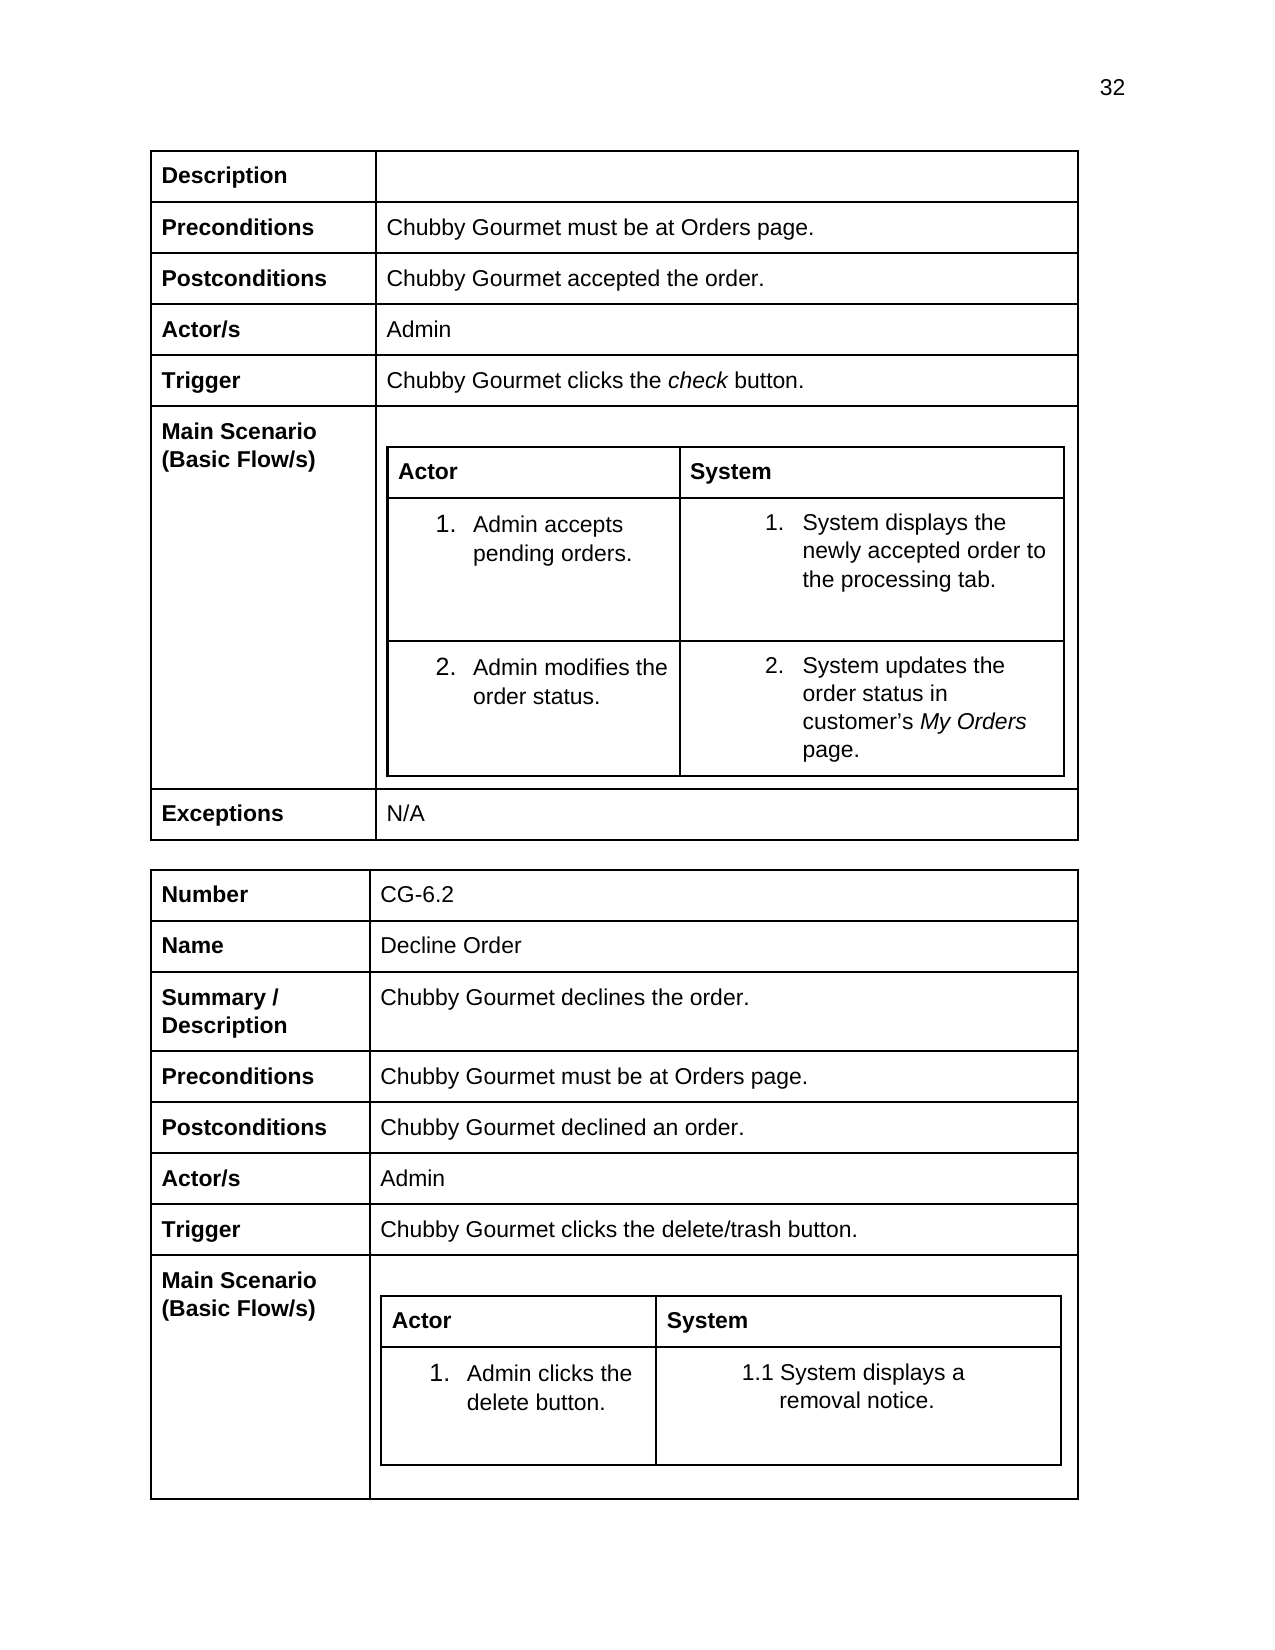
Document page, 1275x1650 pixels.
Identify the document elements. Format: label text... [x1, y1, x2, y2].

table_cell Chubby Gourmet declines the order. [371, 973, 1077, 1050]
table_cell [371, 1256, 1077, 1498]
table_cell Trigger [152, 1205, 369, 1254]
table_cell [377, 152, 1077, 201]
table_cell Actor/s [152, 1154, 369, 1203]
table_cell [377, 407, 1077, 788]
table_cell Postconditions [152, 254, 375, 303]
table_cell Chubby Gourmet must be at Orders page. [371, 1052, 1077, 1101]
table_cell Main Scenario (Basic Flow/s) [152, 407, 375, 788]
table_cell Name [152, 922, 369, 971]
table_cell Chubby Gourmet clicks the delete/trash button. [371, 1205, 1077, 1254]
table_header CG-6.2 [371, 871, 1077, 920]
table_cell Chubby Gourmet declined an order. [371, 1103, 1077, 1152]
table_header Number [152, 871, 369, 920]
table_cell Preconditions [152, 203, 375, 252]
table_cell Exceptions [152, 790, 375, 839]
table_cell Preconditions [152, 1052, 369, 1101]
table_cell Admin [377, 305, 1077, 354]
table_cell Postconditions [152, 1103, 369, 1152]
table_cell Summary / Description [152, 973, 369, 1050]
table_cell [152, 152, 375, 201]
table_cell Admin [371, 1154, 1077, 1203]
table_cell Chubby Gourmet must be at Orders page. [377, 203, 1077, 252]
table_cell Actor/s [152, 305, 375, 354]
table_cell N/A [377, 790, 1077, 839]
table_cell Chubby Gourmet clicks the check button. [377, 356, 1077, 405]
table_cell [152, 1256, 369, 1498]
table_cell Decline Order [371, 922, 1077, 971]
table_cell Chubby Gourmet accepted the order. [377, 254, 1077, 303]
table_cell Trigger [152, 356, 375, 405]
